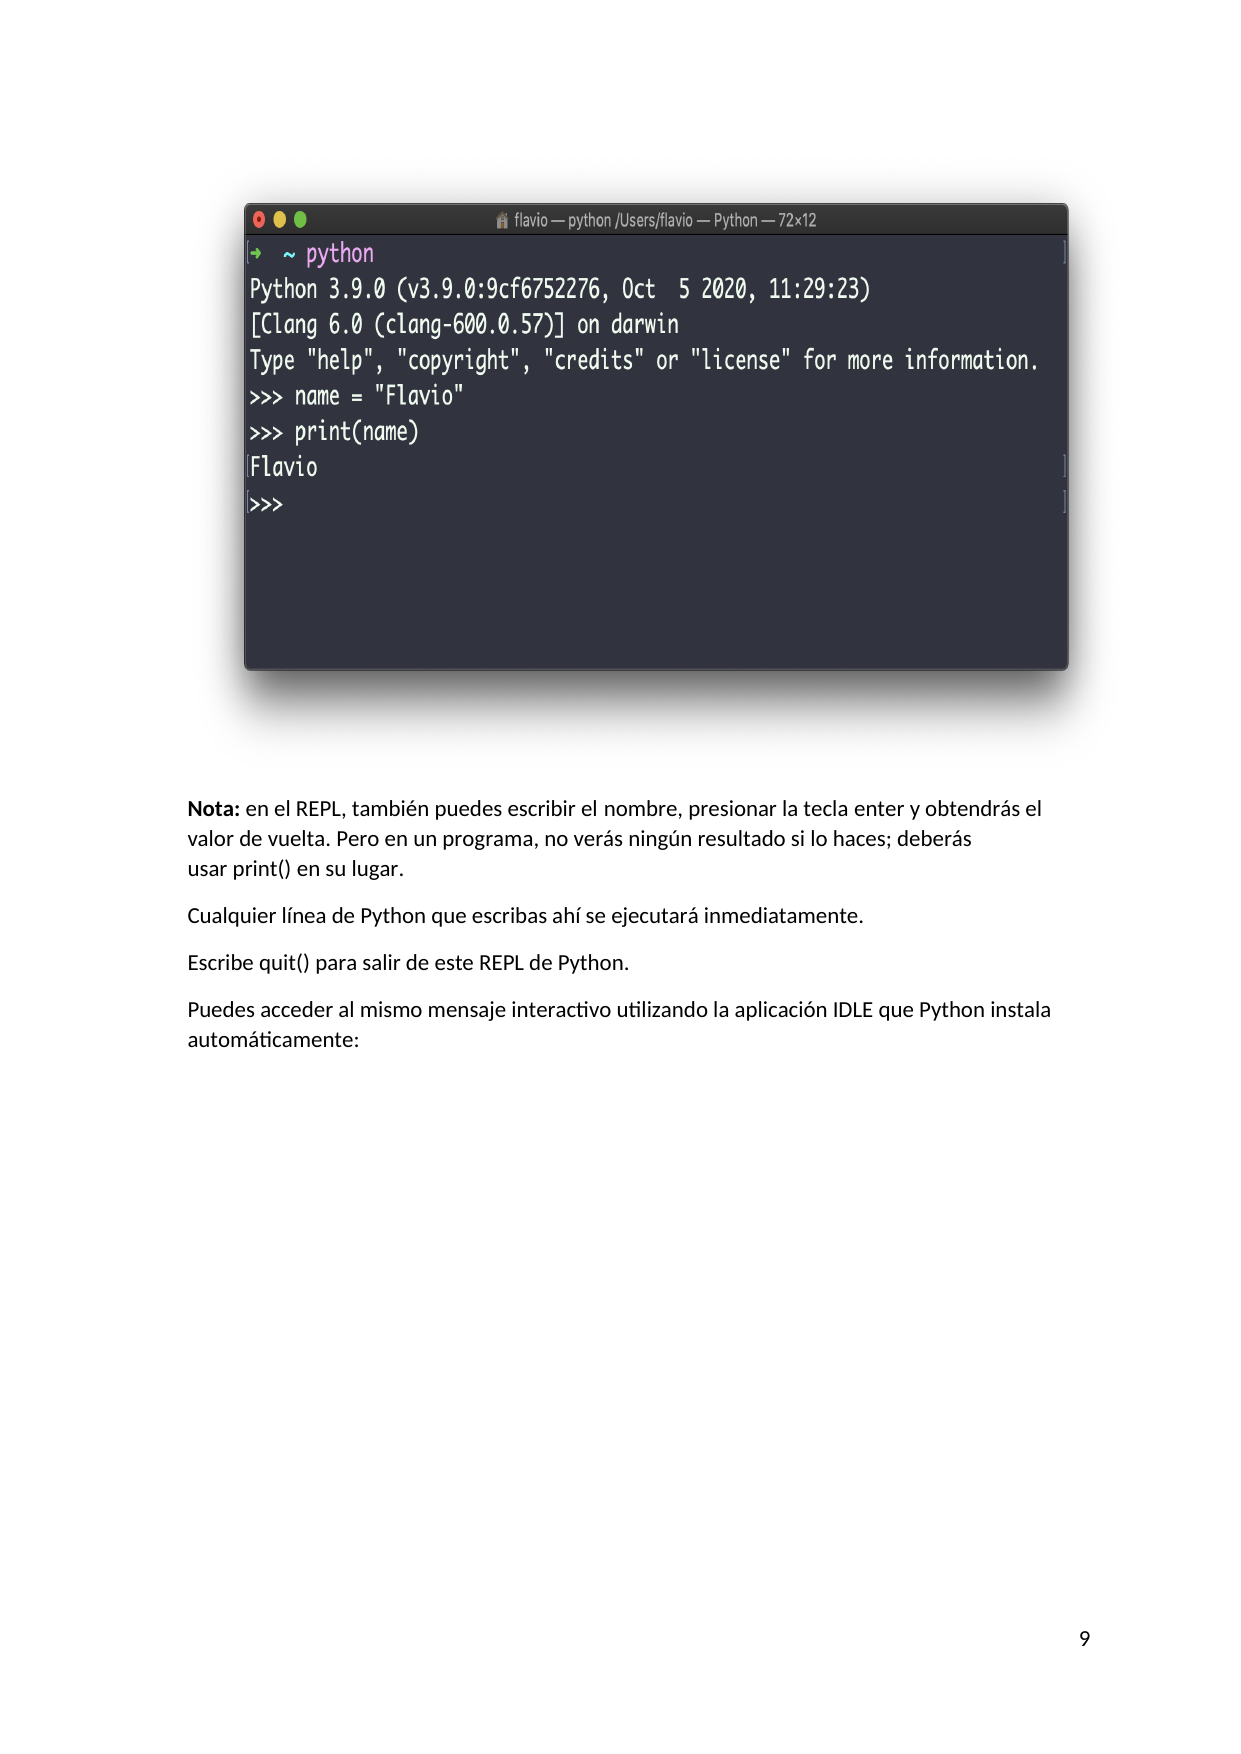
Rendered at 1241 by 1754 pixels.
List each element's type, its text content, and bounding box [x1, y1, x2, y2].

text Escribe quit() para salir de este REPL de Python. [187, 948, 1090, 976]
text Puedes acceder al mismo mensaje interactivo utilizando la aplicación IDLE que Python instala automáticamente: [187, 995, 1090, 1053]
text Cualquier línea de Python que escribas ahí se ejecutará inmediatamente. [187, 901, 1090, 929]
text Nota: en el REPL, también puedes escribir el nombre, presionar la tecla enter y obtendrás el valor de vuelta. Pero en un programa, no verás ningún resultado si lo haces; deberás usar print() en su lugar. [187, 794, 1090, 882]
picture [187, 150, 1125, 775]
